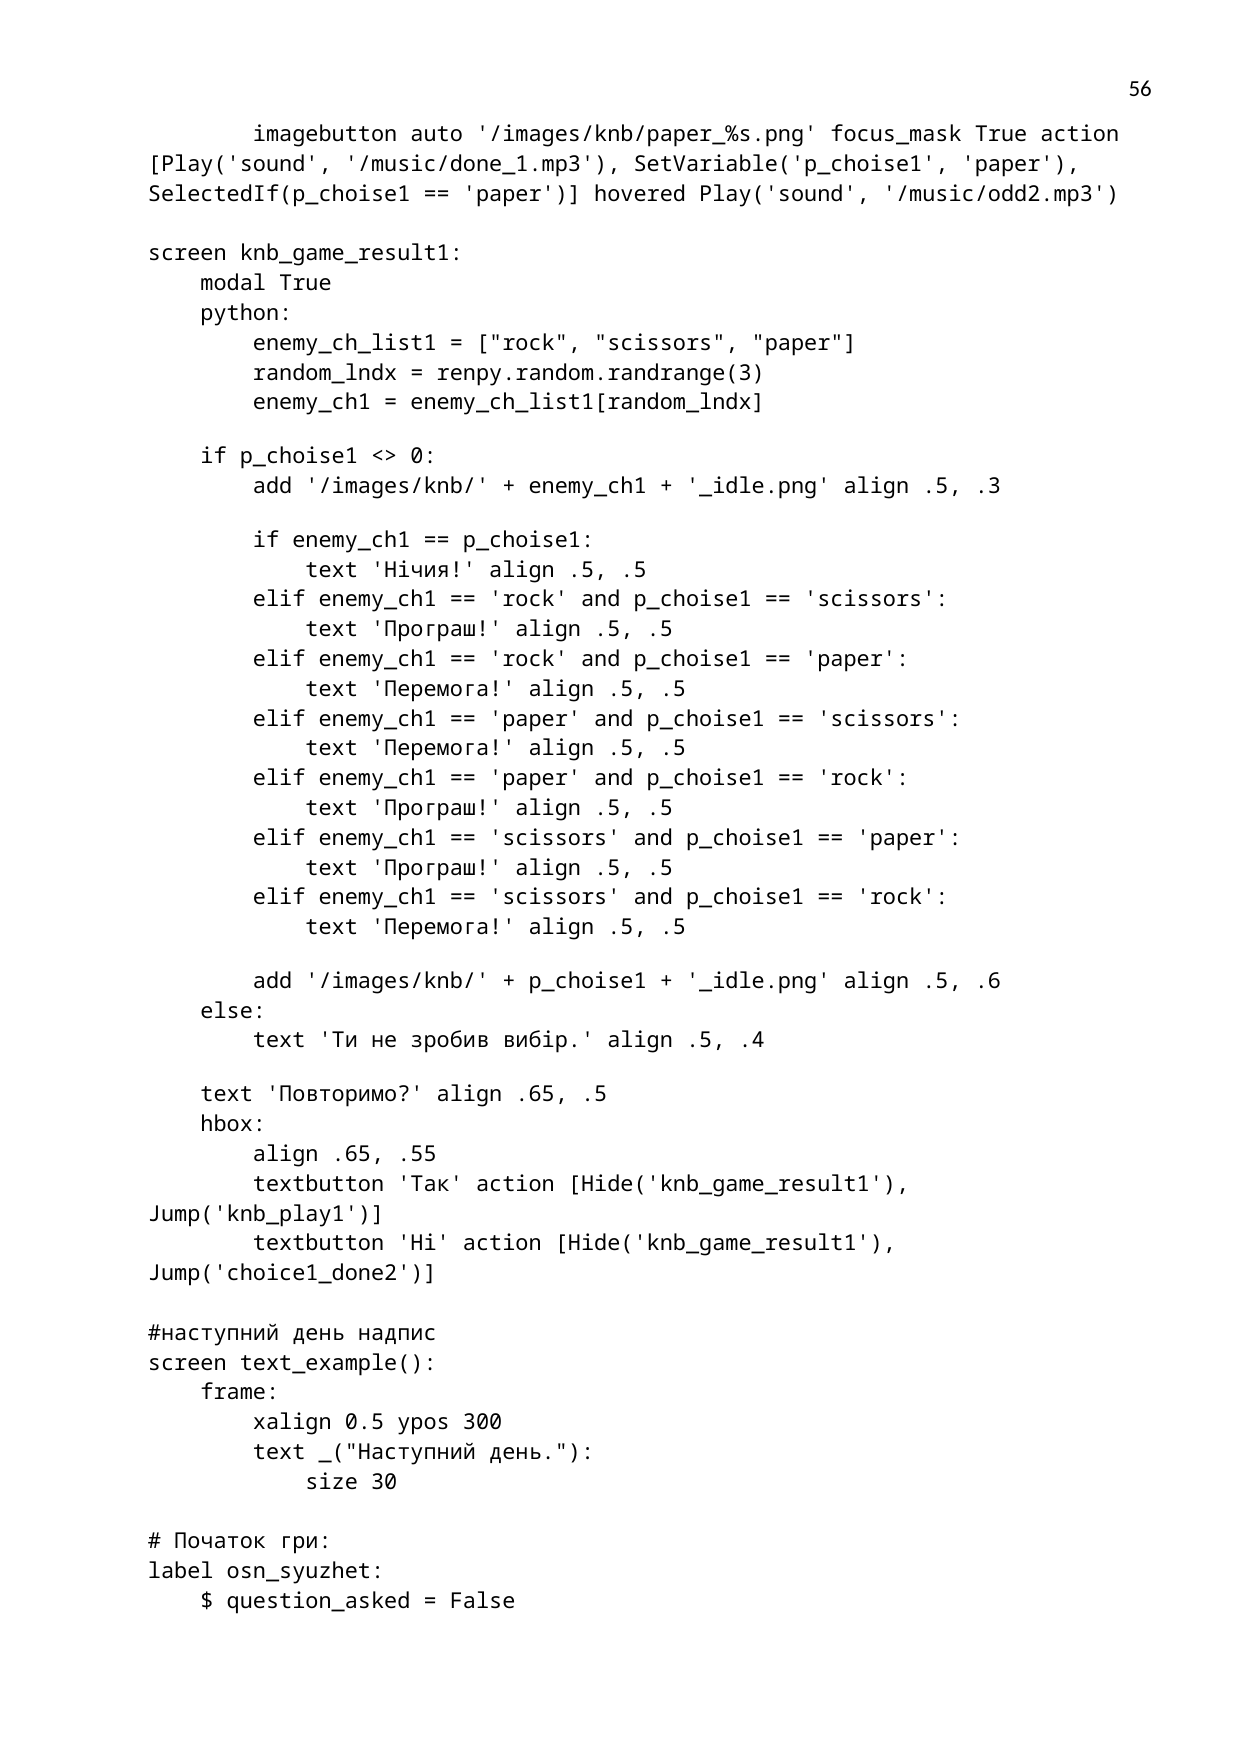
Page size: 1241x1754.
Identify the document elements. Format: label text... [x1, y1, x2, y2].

text elif enemy_ch1 == 'rock' and p_choise1 == 'scissors': [148, 583, 1152, 613]
text if p_choise1 <> 0: [148, 440, 1152, 470]
text elif enemy_ch1 == 'paper' and p_choise1 == 'rock': [148, 762, 1152, 792]
text elif enemy_ch1 == 'rock' and p_choise1 == 'paper': [148, 643, 1152, 673]
text textbutton 'Так' action [Hide('knb_game_result1'), Jump('knb_play1')] [148, 1168, 1152, 1227]
text add '/images/knb/' + p_choise1 + '_idle.png' align .5, .6 [148, 965, 1152, 995]
text text 'Програш!' align .5, .5 [148, 613, 1152, 643]
text imagebutton auto '/images/knb/paper_%s.png' focus_mask True action [Play('sound', '/music/done_1.mp3'), SetVariable('p_choise1', 'paper'), SelectedIf(p_choise1 == 'paper')] hovered Play('sound', '/music/odd2.mp3') [148, 118, 1152, 207]
text text 'Повторимо?' align .65, .5 [148, 1078, 1152, 1108]
text xalign 0.5 ypos 300 [148, 1406, 1152, 1436]
text modal True [148, 267, 1152, 297]
text text 'Ти не зробив вибір.' align .5, .4 [148, 1024, 1152, 1054]
text text 'Нічия!' align .5, .5 [148, 553, 1152, 583]
text random_lndx = renpy.random.randrange(3) [148, 356, 1152, 386]
text text 'Програш!' align .5, .5 [148, 851, 1152, 881]
text align .65, .55 [148, 1138, 1152, 1168]
text if enemy_ch1 == p_choise1: [148, 524, 1152, 553]
text frame: [148, 1376, 1152, 1406]
text size 30 [148, 1466, 1152, 1495]
text textbutton 'Ні' action [Hide('knb_game_result1'), Jump('choice1_done2')] [148, 1227, 1152, 1287]
text elif enemy_ch1 == 'scissors' and p_choise1 == 'rock': [148, 881, 1152, 911]
text hbox: [148, 1108, 1152, 1138]
text text 'Програш!' align .5, .5 [148, 792, 1152, 822]
text label osn_syuzhet: [148, 1555, 1152, 1585]
text enemy_ch_list1 = ["rock", "scissors", "paper"] [148, 327, 1152, 356]
text screen knb_game_result1: [148, 237, 1152, 267]
text text _("Наступний день."): [148, 1436, 1152, 1466]
text elif enemy_ch1 == 'scissors' and p_choise1 == 'paper': [148, 822, 1152, 851]
text # Початок гри: [148, 1525, 1152, 1555]
text text 'Перемога!' align .5, .5 [148, 673, 1152, 702]
text elif enemy_ch1 == 'paper' and p_choise1 == 'scissors': [148, 702, 1152, 732]
text python: [148, 297, 1152, 327]
text text 'Перемога!' align .5, .5 [148, 732, 1152, 762]
text screen text_example(): [148, 1346, 1152, 1376]
text text 'Перемога!' align .5, .5 [148, 911, 1152, 941]
text $ question_asked = False [148, 1585, 1152, 1614]
text #наступний день надпис [148, 1317, 1152, 1346]
text enemy_ch1 = enemy_ch_list1[random_lndx] [148, 386, 1152, 416]
text else: [148, 995, 1152, 1024]
text add '/images/knb/' + enemy_ch1 + '_idle.png' align .5, .3 [148, 470, 1152, 500]
